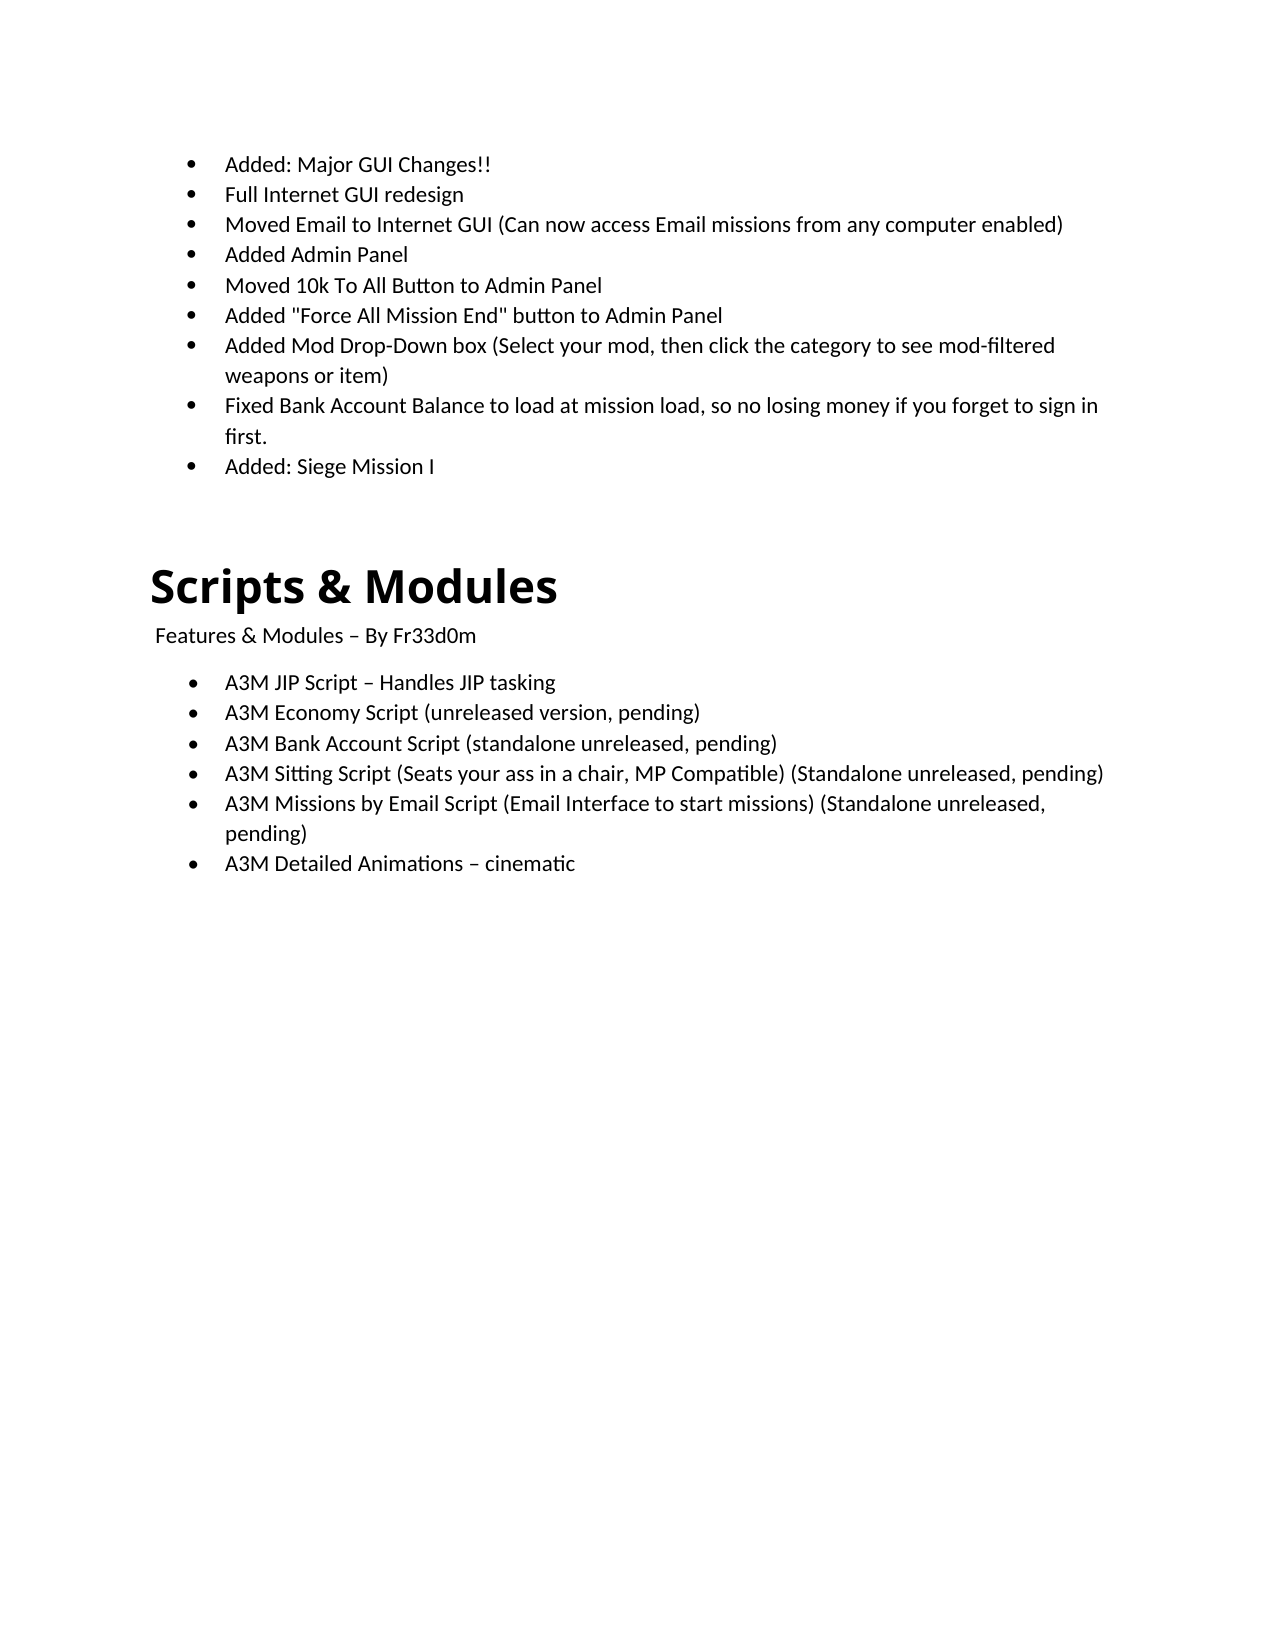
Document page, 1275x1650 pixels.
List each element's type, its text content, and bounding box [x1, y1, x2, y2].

list A3M Economy Script (unreleased version, pending) [187, 698, 1125, 727]
list Full Internet GUI redesign [187, 180, 1125, 208]
list Added: Major GUI Changes!! [187, 150, 1125, 178]
list A3M JIP Script – Handles JIP tasking [187, 668, 1125, 696]
list Moved 10k To All Button to Admin Panel [187, 271, 1125, 299]
subtitle Scripts & Modules [150, 554, 1125, 617]
list Added "Force All Mission End" button to Admin Panel [187, 301, 1125, 329]
list A3M Sitting Script (Seats your ass in a chair, MP Compatible) (Standalone unreleased, pending) [187, 759, 1125, 787]
list A3M Missions by Email Script (Email Interface to start missions) (Standalone unreleased, pending) [187, 789, 1125, 847]
list Fixed Bank Account Balance to load at mission load, so no losing money if you forget to sign in first. [187, 392, 1125, 450]
list Added Admin Panel [187, 241, 1125, 269]
list A3M Bank Account Script (standalone unreleased, pending) [187, 729, 1125, 757]
list A3M Detailed Animations – cinematic [187, 849, 1125, 878]
text Features & Modules – By Fr33d0m [150, 621, 1125, 649]
list Moved Email to Internet GUI (Can now access Email missions from any computer enabled) [187, 210, 1125, 238]
list Added: Siege Mission I [187, 452, 1125, 480]
list Added Mod Drop-Down box (Select your mod, then click the category to see mod-filtered weapons or item) [187, 331, 1125, 389]
